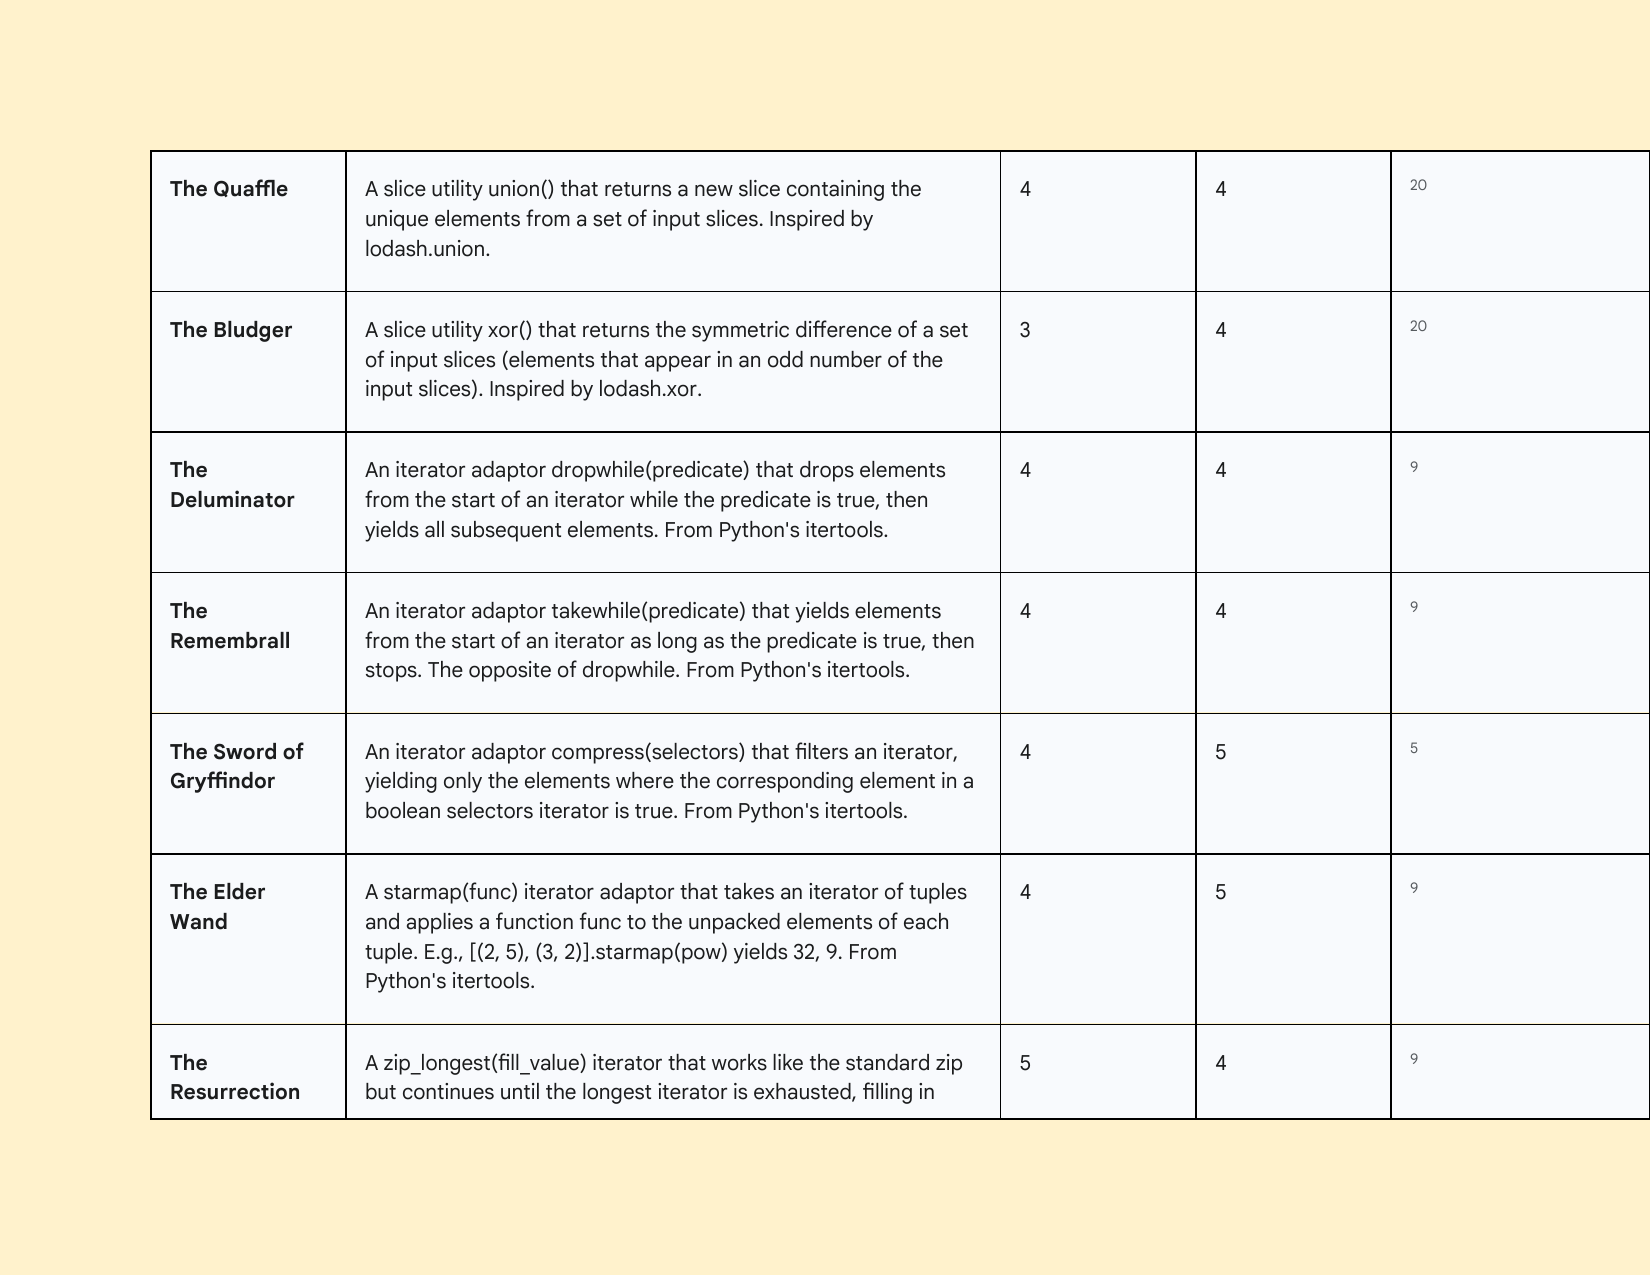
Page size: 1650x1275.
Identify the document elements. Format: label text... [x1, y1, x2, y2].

table_cell 5 [1197, 714, 1390, 853]
table_cell 20 [1392, 152, 1649, 291]
table_cell 9 [1392, 855, 1649, 1023]
table_cell The Remembrall [152, 573, 345, 712]
table_cell 4 [1001, 152, 1195, 291]
table_cell The Elder Wand [152, 855, 345, 1023]
table_cell 9 [1392, 573, 1649, 712]
table_cell 4 [1001, 433, 1195, 572]
table_cell 4 [1197, 1025, 1390, 1118]
table_cell 4 [1001, 855, 1195, 1023]
table_cell 4 [1001, 573, 1195, 712]
table_cell 9 [1392, 433, 1649, 572]
table_cell 4 [1197, 573, 1390, 712]
table_cell 4 [1197, 152, 1390, 291]
table_cell An iterator adaptor takewhile(predicate) that yields elements from the start of an iterator as long as the predicate is true, then stops. The opposite of dropwhile. From Python's itertools. [347, 573, 1000, 712]
table_cell 5 [1197, 855, 1390, 1023]
table_cell A slice utility xor() that returns the symmetric difference of a set of input slices (elements that appear in an odd number of the input slices). Inspired by lodash.xor. [347, 292, 1000, 431]
table_cell 4 [1197, 292, 1390, 431]
table_cell 5 [1392, 714, 1649, 853]
table_cell 3 [1001, 292, 1195, 431]
table_cell An iterator adaptor compress(selectors) that filters an iterator, yielding only the elements where the corresponding element in a boolean selectors iterator is true. From Python's itertools. [347, 714, 1000, 853]
table_cell The Bludger [152, 292, 345, 431]
table_cell The Deluminator [152, 433, 345, 572]
table_cell 5 [1001, 1025, 1195, 1118]
table_cell An iterator adaptor dropwhile(predicate) that drops elements from the start of an iterator while the predicate is true, then yields all subsequent elements. From Python's itertools. [347, 433, 1000, 572]
table_cell A starmap(func) iterator adaptor that takes an iterator of tuples and applies a function func to the unpacked elements of each tuple. E.g., [(2, 5), (3, 2)].starmap(pow) yields 32, 9. From Python's itertools. [347, 855, 1000, 1023]
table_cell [347, 1025, 1000, 1118]
table_cell 20 [1392, 292, 1649, 431]
table_cell The Sword of Gryffindor [152, 714, 345, 853]
table_cell 4 [1001, 714, 1195, 853]
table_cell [152, 1025, 345, 1118]
table_cell The Quaffle [152, 152, 345, 291]
table_cell 4 [1197, 433, 1390, 572]
table_cell 9 [1392, 1025, 1649, 1118]
table_cell A slice utility union() that returns a new slice containing the unique elements from a set of input slices. Inspired by lodash.union. [347, 152, 1000, 291]
